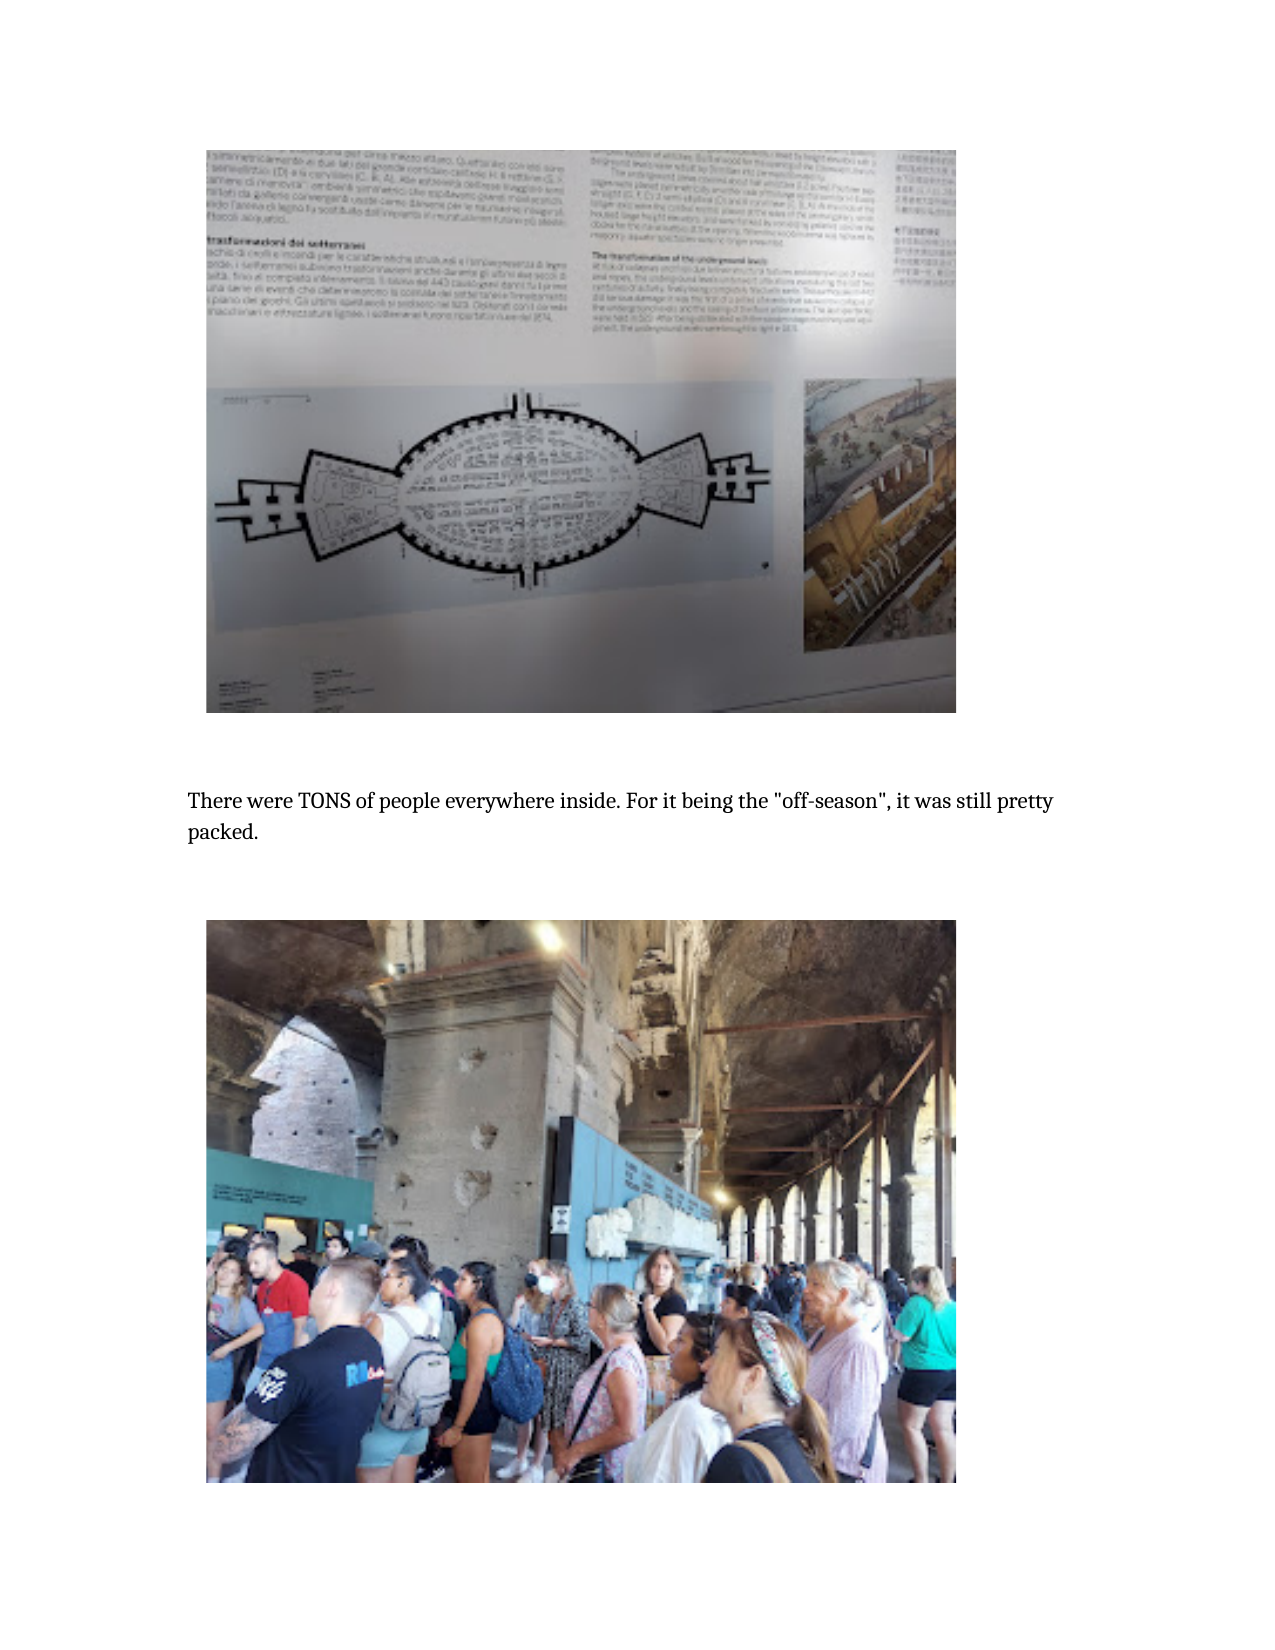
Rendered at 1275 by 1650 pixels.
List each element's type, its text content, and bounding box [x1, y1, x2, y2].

text There were TONS of people everywhere inside. For it being the "off-season", it was still pretty packed. [187, 788, 1087, 845]
picture [206, 150, 957, 713]
picture [206, 920, 957, 1483]
